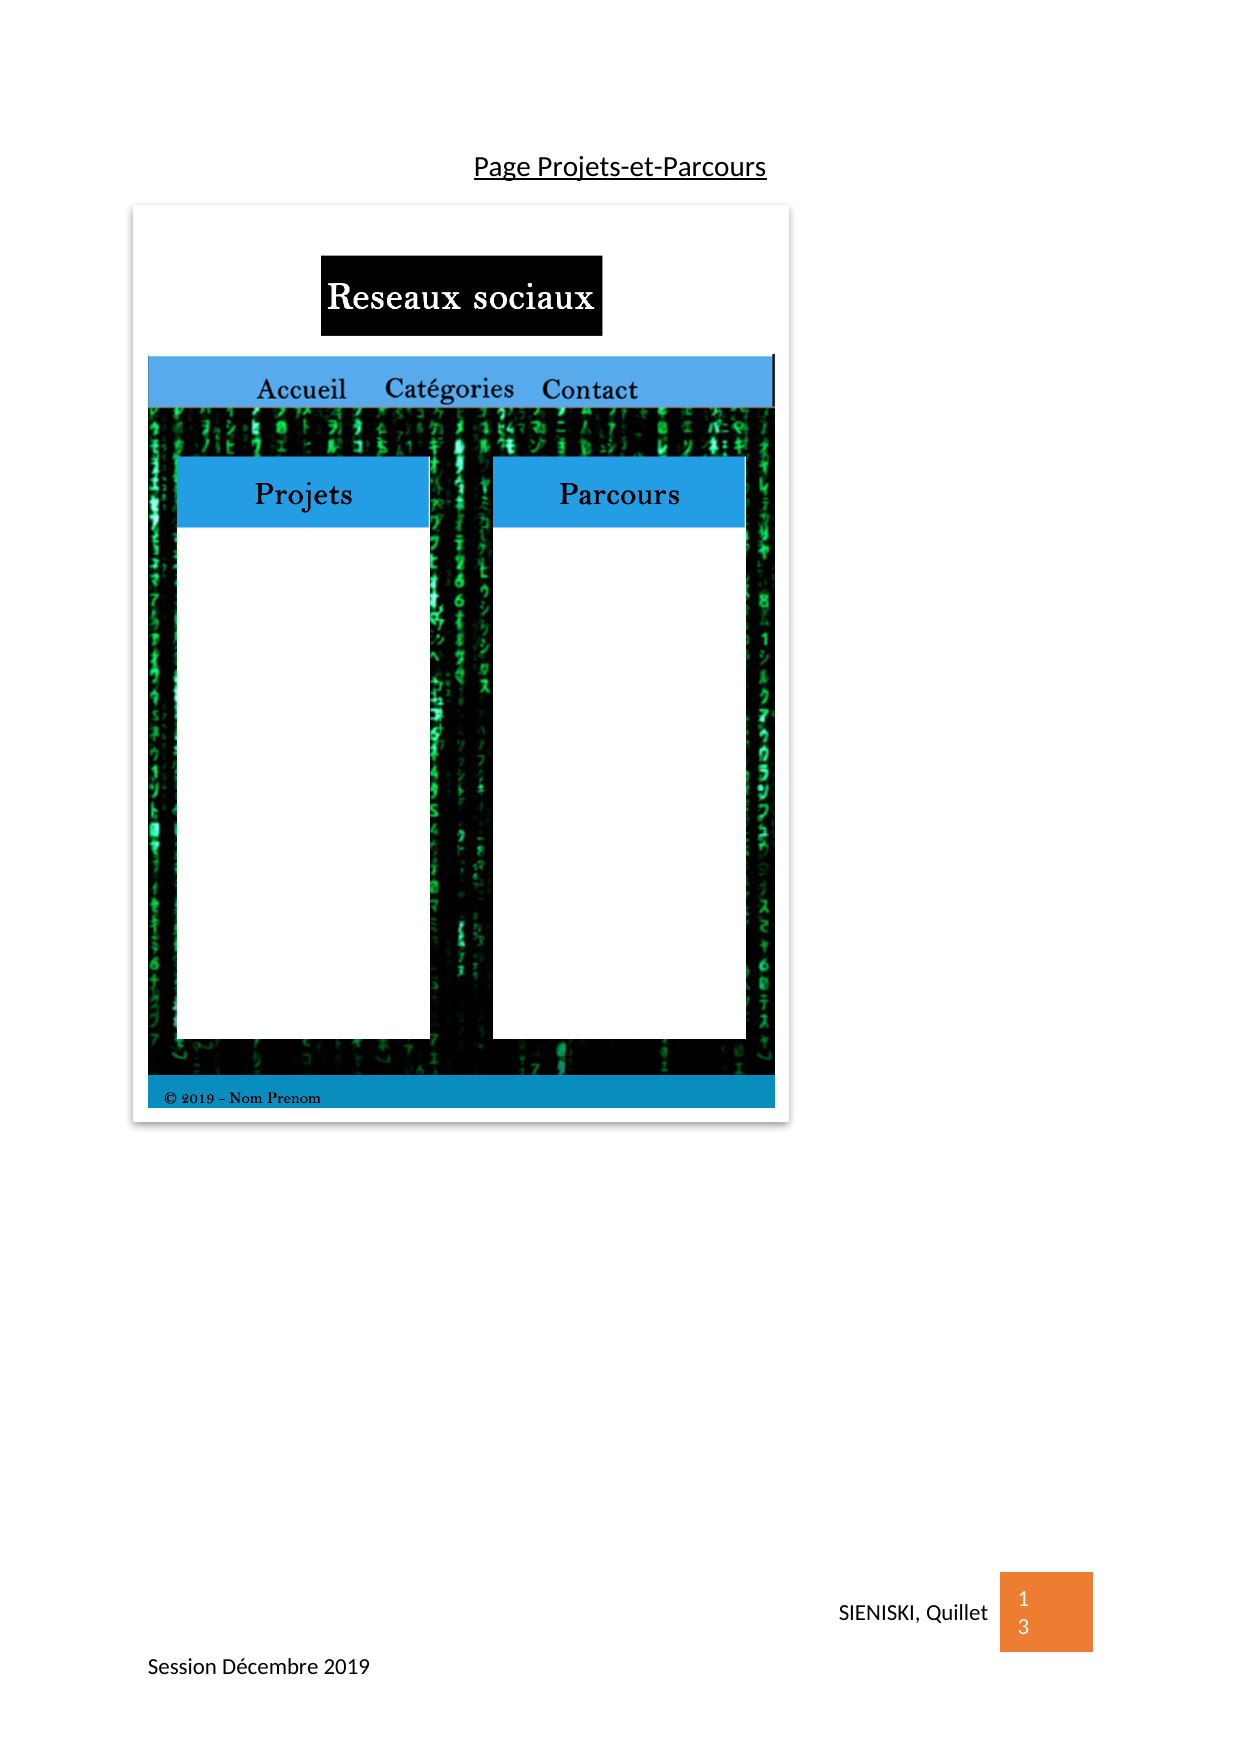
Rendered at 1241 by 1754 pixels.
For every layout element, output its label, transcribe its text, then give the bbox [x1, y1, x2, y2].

picture [148, 220, 775, 1074]
text Page Projets-et-Parcours [148, 148, 1093, 183]
